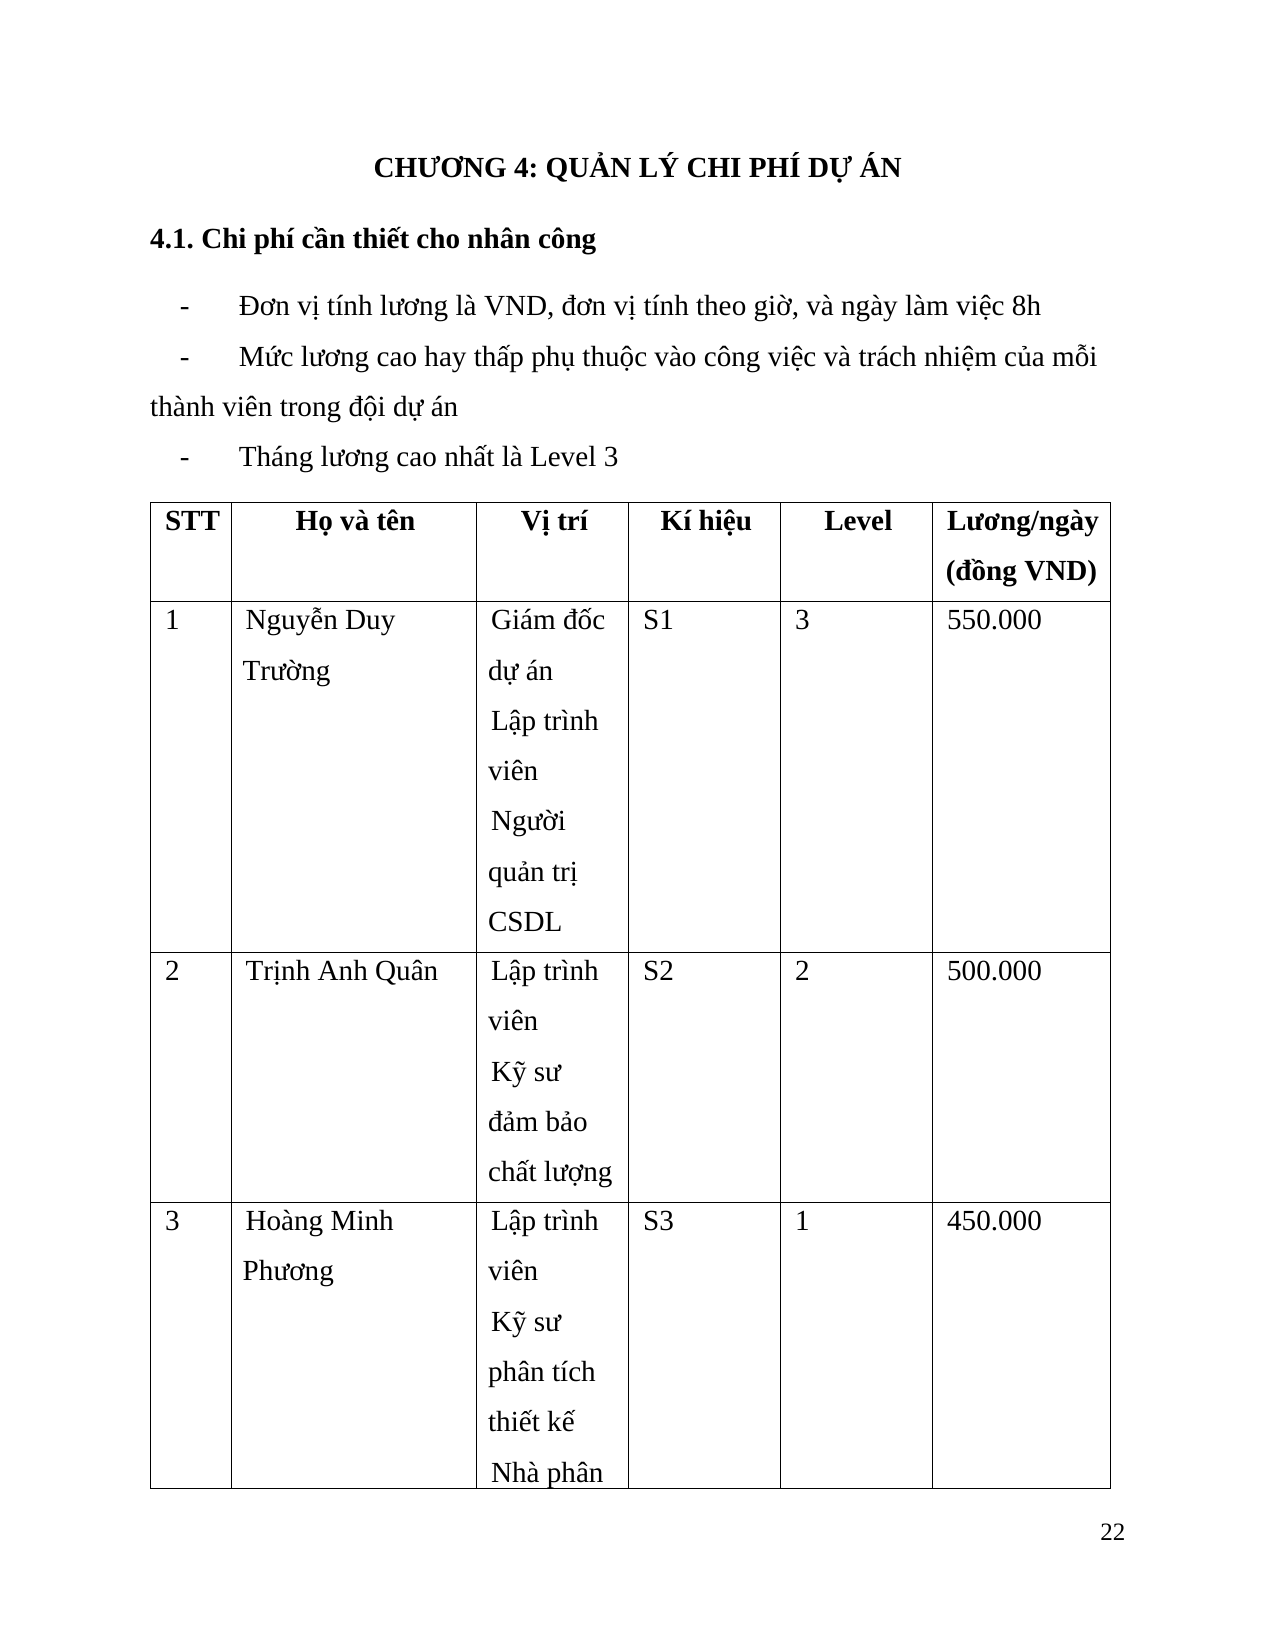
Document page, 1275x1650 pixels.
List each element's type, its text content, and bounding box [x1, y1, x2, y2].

table_cell 450.000 [933, 1203, 1110, 1488]
subtitle 4.1. Chi phí cần thiết cho nhân công [150, 221, 1125, 255]
table_header Vị trí [477, 503, 628, 601]
table_cell Lập trình viên Kỹ sư đảm bảo chất lượng [477, 953, 628, 1202]
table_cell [477, 1203, 628, 1488]
table_cell Trịnh Anh Quân [232, 953, 476, 1202]
table_header Kí hiệu [629, 503, 780, 601]
table_cell 1 [151, 602, 231, 952]
table_cell 2 [151, 953, 231, 1202]
table_cell Nguyễn Duy Trường [232, 602, 476, 952]
table_header STT [151, 503, 231, 601]
list Đơn vị tính lương là VND, đơn vị tính theo giờ, và ngày làm việc 8h [150, 288, 1125, 322]
list Tháng lương cao nhất là Level 3 [150, 439, 1125, 473]
subtitle CHƯƠNG 4: QUẢN LÝ CHI PHÍ DỰ ÁN [150, 150, 1125, 183]
table_cell 550.000 [933, 602, 1110, 952]
table_cell Hoàng Minh Phương [232, 1203, 476, 1488]
table_header Họ và tên [232, 503, 476, 601]
table_cell S3 [629, 1203, 780, 1488]
table_cell 2 [781, 953, 932, 1202]
table_header Level [781, 503, 932, 601]
table_cell 1 [781, 1203, 932, 1488]
list Mức lương cao hay thấp phụ thuộc vào công việc và trách nhiệm của mỗi thành viên trong đội dự án [150, 339, 1125, 422]
table_cell S1 [629, 602, 780, 952]
table_cell 500.000 [933, 953, 1110, 1202]
table_cell Giám đốc dự án Lập trình viên Người quản trị CSDL [477, 602, 628, 952]
table_cell 3 [151, 1203, 231, 1488]
table_cell 3 [781, 602, 932, 952]
table_header Lương/ngày (đồng VND) [933, 503, 1110, 601]
table_cell S2 [629, 953, 780, 1202]
